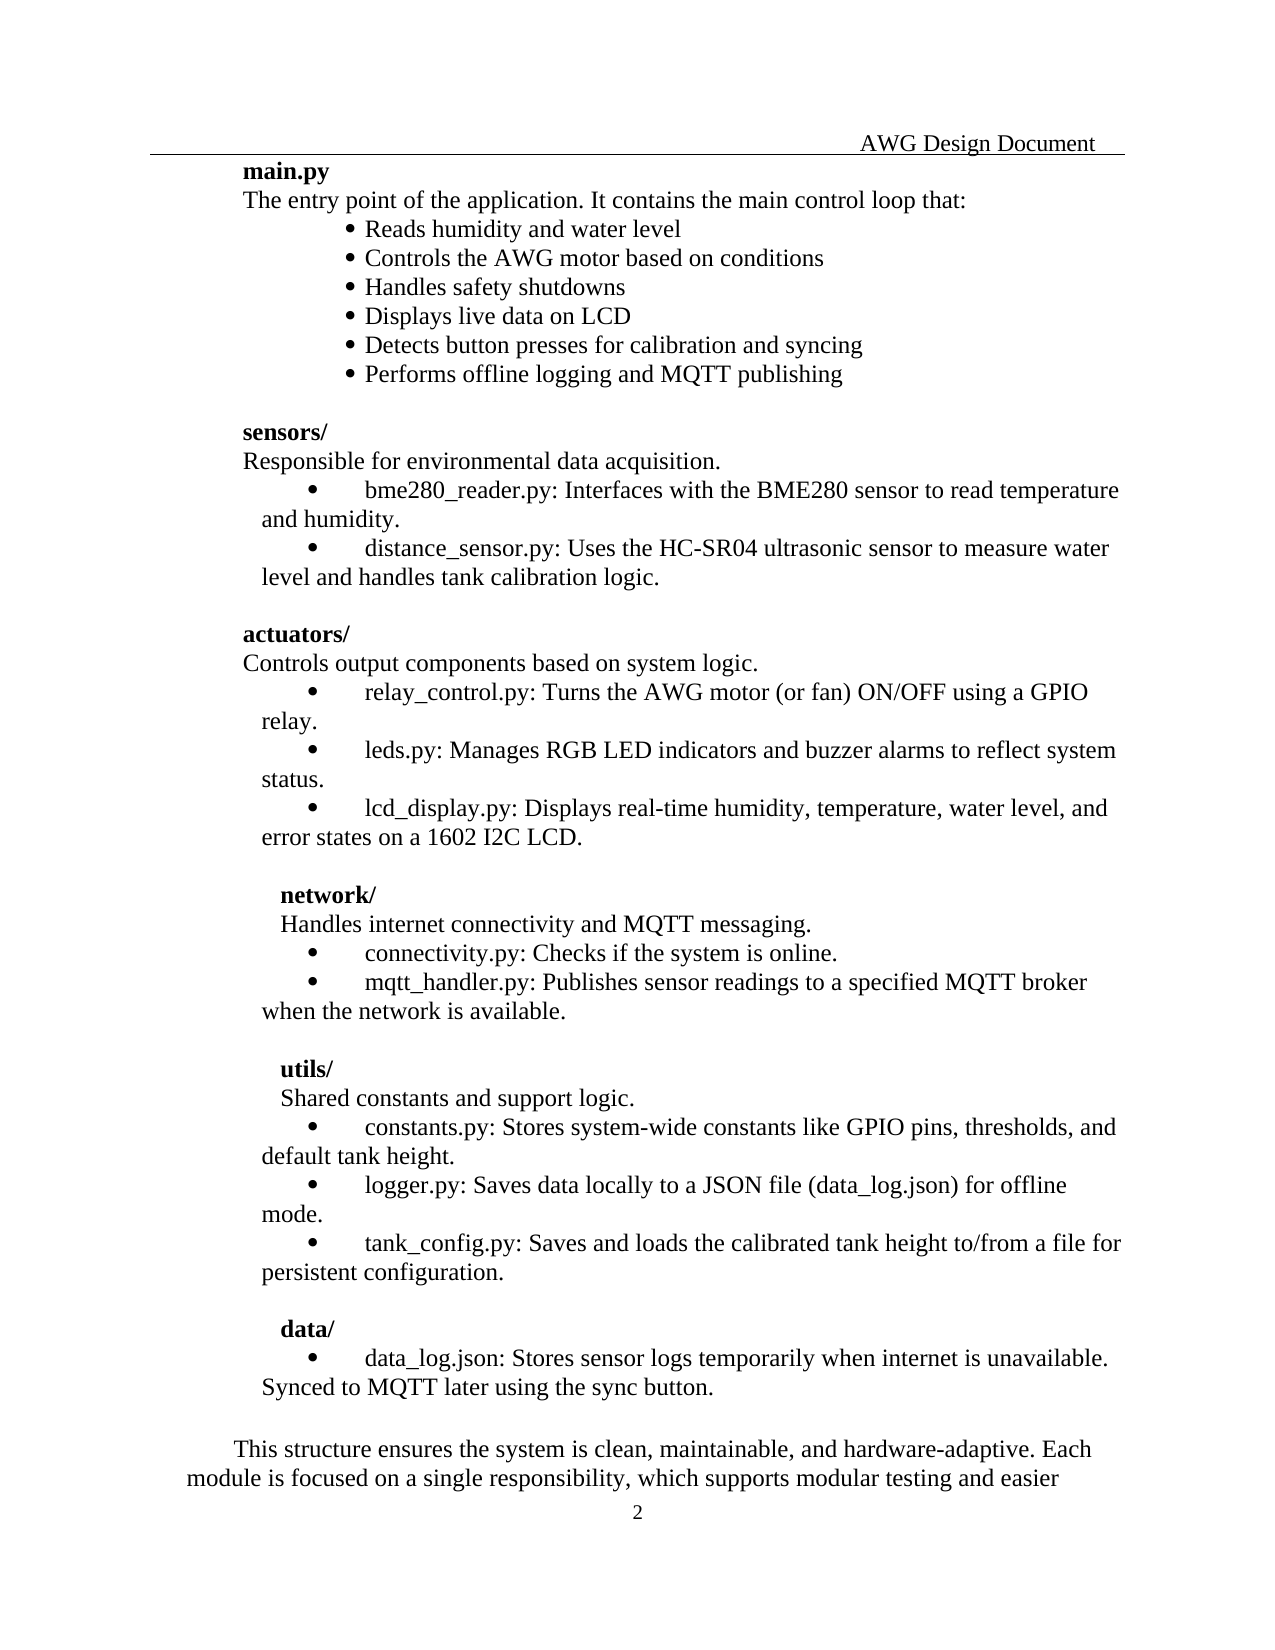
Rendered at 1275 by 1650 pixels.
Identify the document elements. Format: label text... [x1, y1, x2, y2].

list connectivity.py: Checks if the system is online. [261, 938, 1134, 967]
list bme280_reader.py: Interfaces with the BME280 sensor to read temperature and humidity. [261, 475, 1134, 532]
list relay_control.py: Turns the AWG motor (or fan) ON/OFF using a GPIO relay. [261, 677, 1134, 735]
list distance_sensor.py: Uses the HC-SR04 ultrasonic sensor to measure water level and handles tank calibration logic. [261, 533, 1134, 590]
list leds.py: Manages RGB LED indicators and buzzer alarms to reflect system status. [261, 735, 1134, 793]
list Detects button presses for calibration and syncing [336, 330, 1134, 359]
text network/ [233, 880, 1134, 909]
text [186, 1434, 1134, 1492]
list constants.py: Stores system-wide constants like GPIO pins, thresholds, and default tank height. [261, 1112, 1134, 1169]
list Displays live data on LCD [336, 301, 1134, 330]
list Reads humidity and water level [336, 214, 1134, 243]
text utils/ [233, 1054, 1134, 1083]
text data/ [233, 1314, 1134, 1343]
text Handles internet connectivity and MQTT messaging. [233, 909, 1134, 938]
text Controls output components based on system logic. [196, 648, 1134, 677]
list lcd_display.py: Displays real-time humidity, temperature, water level, and error states on a 1602 I2C LCD. [261, 793, 1134, 851]
list logger.py: Saves data locally to a JSON file (data_log.json) for offline mode. [261, 1170, 1134, 1227]
text actuators/ [196, 619, 1134, 648]
text main.py [233, 156, 1134, 185]
text Responsible for environmental data acquisition. [196, 446, 1134, 474]
list Performs offline logging and MQTT publishing [336, 359, 1134, 388]
list data_log.json: Stores sensor logs temporarily when internet is unavailable. Synced to MQTT later using the sync button. [261, 1343, 1134, 1401]
list Handles safety shutdowns [336, 272, 1134, 301]
text sensors/ [196, 417, 1134, 446]
list mqtt_handler.py: Publishes sensor readings to a specified MQTT broker when the network is available. [261, 967, 1134, 1025]
list Controls the AWG motor based on conditions [336, 243, 1134, 272]
text The entry point of the application. It contains the main control loop that: [233, 185, 1134, 214]
list tank_config.py: Saves and loads the calibrated tank height to/from a file for persistent configuration. [261, 1228, 1134, 1285]
text Shared constants and support logic. [233, 1083, 1134, 1112]
